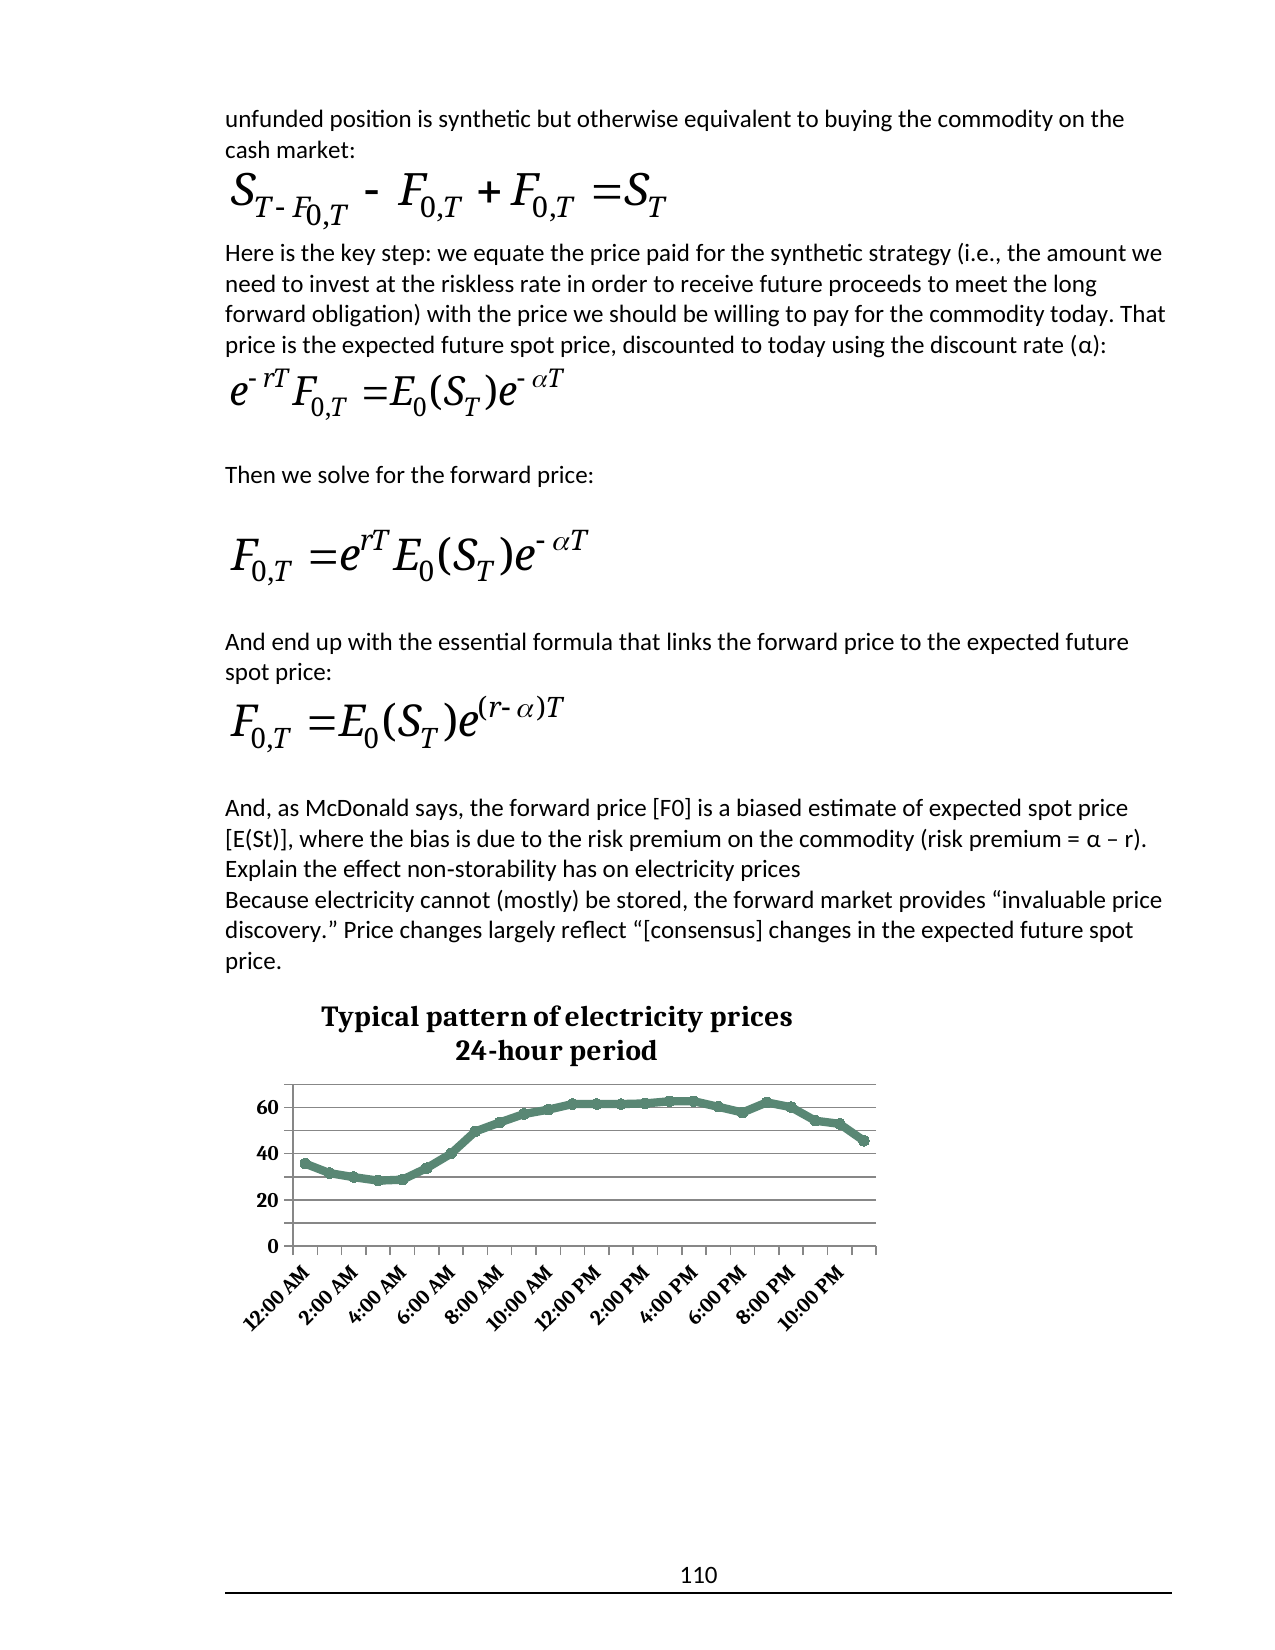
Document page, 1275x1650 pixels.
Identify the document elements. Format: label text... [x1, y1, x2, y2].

text And end up with the essential formula that links the forward price to the expected future spot price: [225, 626, 1172, 687]
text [225, 103, 1172, 164]
text Explain the effect non‐storability has on electricity prices [225, 853, 1172, 884]
text And, as McDonald says, the forward price [F0] is a biased estimate of expected spot price [E(St)], where the bias is due to the risk premium on the commodity (risk premium = α – r). [225, 792, 1172, 853]
text Because electricity cannot (mostly) be stored, the forward market provides “invaluable price discovery.” Price changes largely reflect “[consensus] changes in the expected future spot price. [225, 884, 1172, 976]
text Then we solve for the forward price: [225, 459, 1172, 595]
text Here is the key step: we equate the price paid for the synthetic strategy (i.e., the amount we need to invest at the riskless rate in order to receive future proceeds to meet the long forward obligation) with the price we should be willing to pay for the commodity today. That price is the expected future spot price, discounted to today using the discount rate (α): [225, 238, 1172, 459]
